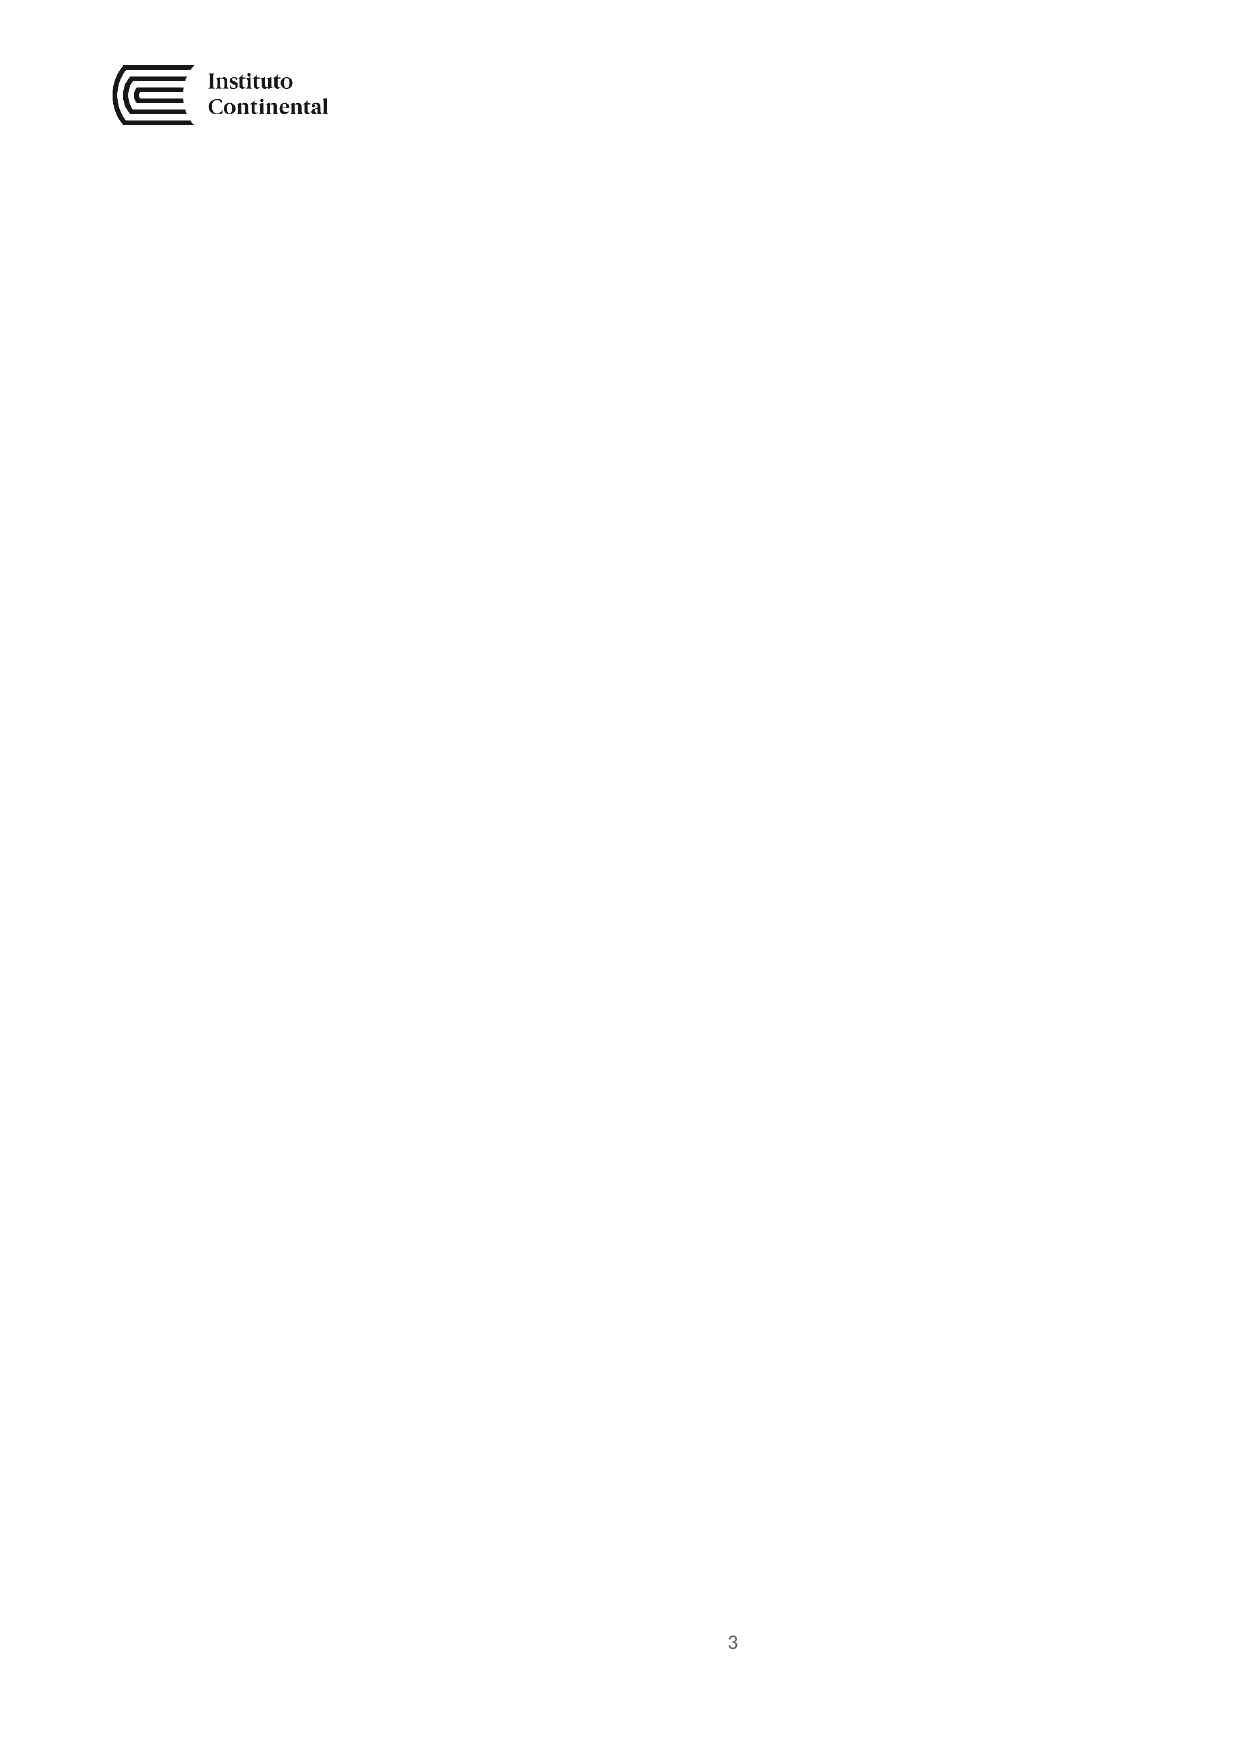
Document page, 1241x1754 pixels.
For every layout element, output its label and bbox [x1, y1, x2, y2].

picture [112, 65, 328, 125]
